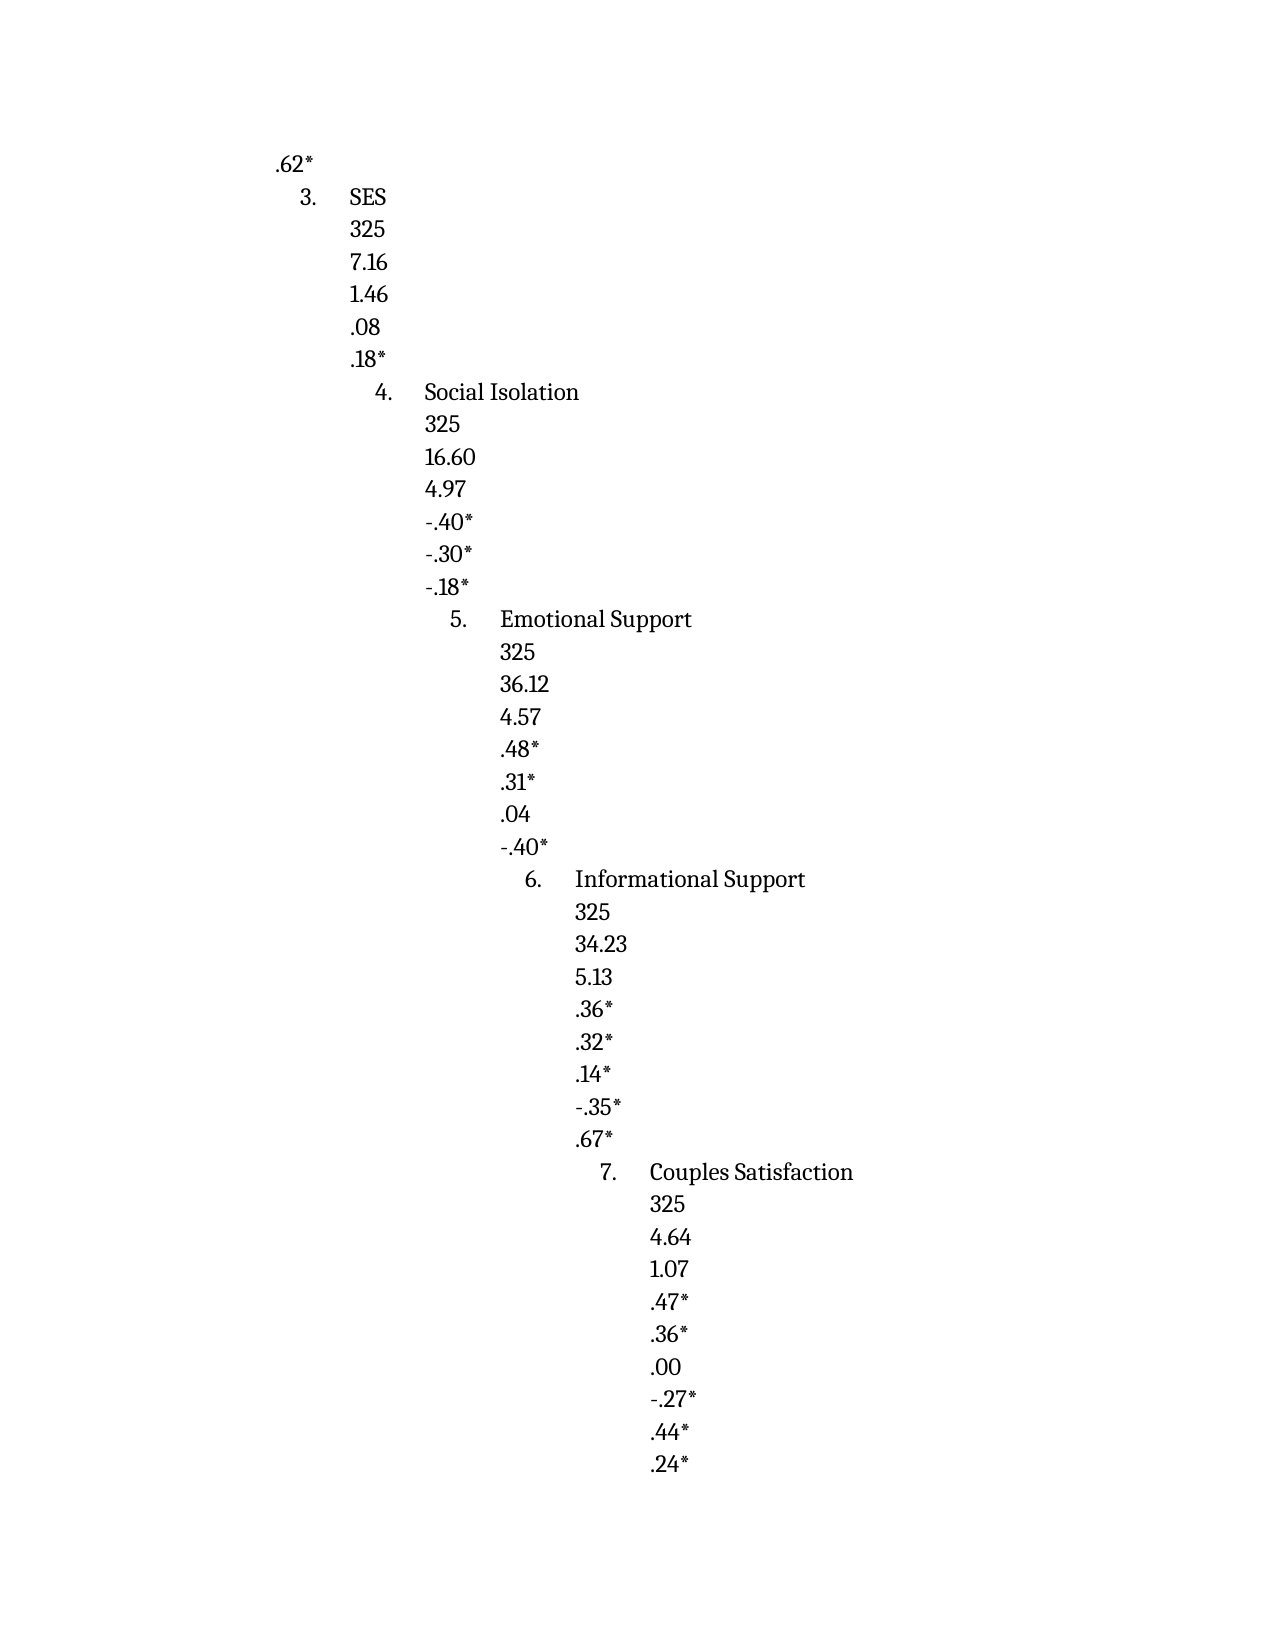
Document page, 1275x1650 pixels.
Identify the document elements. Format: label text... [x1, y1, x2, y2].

list .14* [525, 1060, 1125, 1089]
list -.30* [375, 540, 1125, 569]
list -.40* [450, 832, 1125, 861]
list 1.07 [600, 1255, 1125, 1284]
list Informational Support [525, 865, 1125, 894]
list .36* [600, 1320, 1125, 1349]
list 4.64 [600, 1222, 1125, 1251]
list 1.46 [300, 280, 1125, 309]
list 325 [600, 1190, 1125, 1219]
list -.35* [525, 1092, 1125, 1121]
list .32* [525, 1027, 1125, 1056]
list -.27* [600, 1385, 1125, 1414]
list .31* [450, 767, 1125, 796]
list 4.57 [450, 702, 1125, 731]
list 5.13 [525, 962, 1125, 991]
list .00 [600, 1352, 1125, 1381]
list .18* [300, 345, 1125, 374]
list Social Isolation [375, 377, 1125, 406]
list .24* [600, 1450, 1125, 1479]
list 34.23 [525, 930, 1125, 959]
list -.40* [375, 507, 1125, 536]
list Emotional Support [450, 605, 1125, 634]
list .67* [525, 1125, 1125, 1154]
list SES [300, 182, 1125, 211]
list .36* [525, 995, 1125, 1024]
list 325 [375, 410, 1125, 439]
list .47* [600, 1287, 1125, 1316]
list 4.97 [375, 475, 1125, 504]
list .62* [225, 150, 1125, 179]
list 325 [525, 897, 1125, 926]
list .48* [450, 735, 1125, 764]
list 16.60 [375, 442, 1125, 471]
list Couples Satisfaction [600, 1157, 1125, 1186]
list .44* [600, 1417, 1125, 1446]
list -.18* [375, 572, 1125, 601]
list 7.16 [300, 247, 1125, 276]
list .08 [300, 312, 1125, 341]
list .04 [450, 800, 1125, 829]
list 325 [300, 215, 1125, 244]
list 36.12 [450, 670, 1125, 699]
list 325 [450, 637, 1125, 666]
